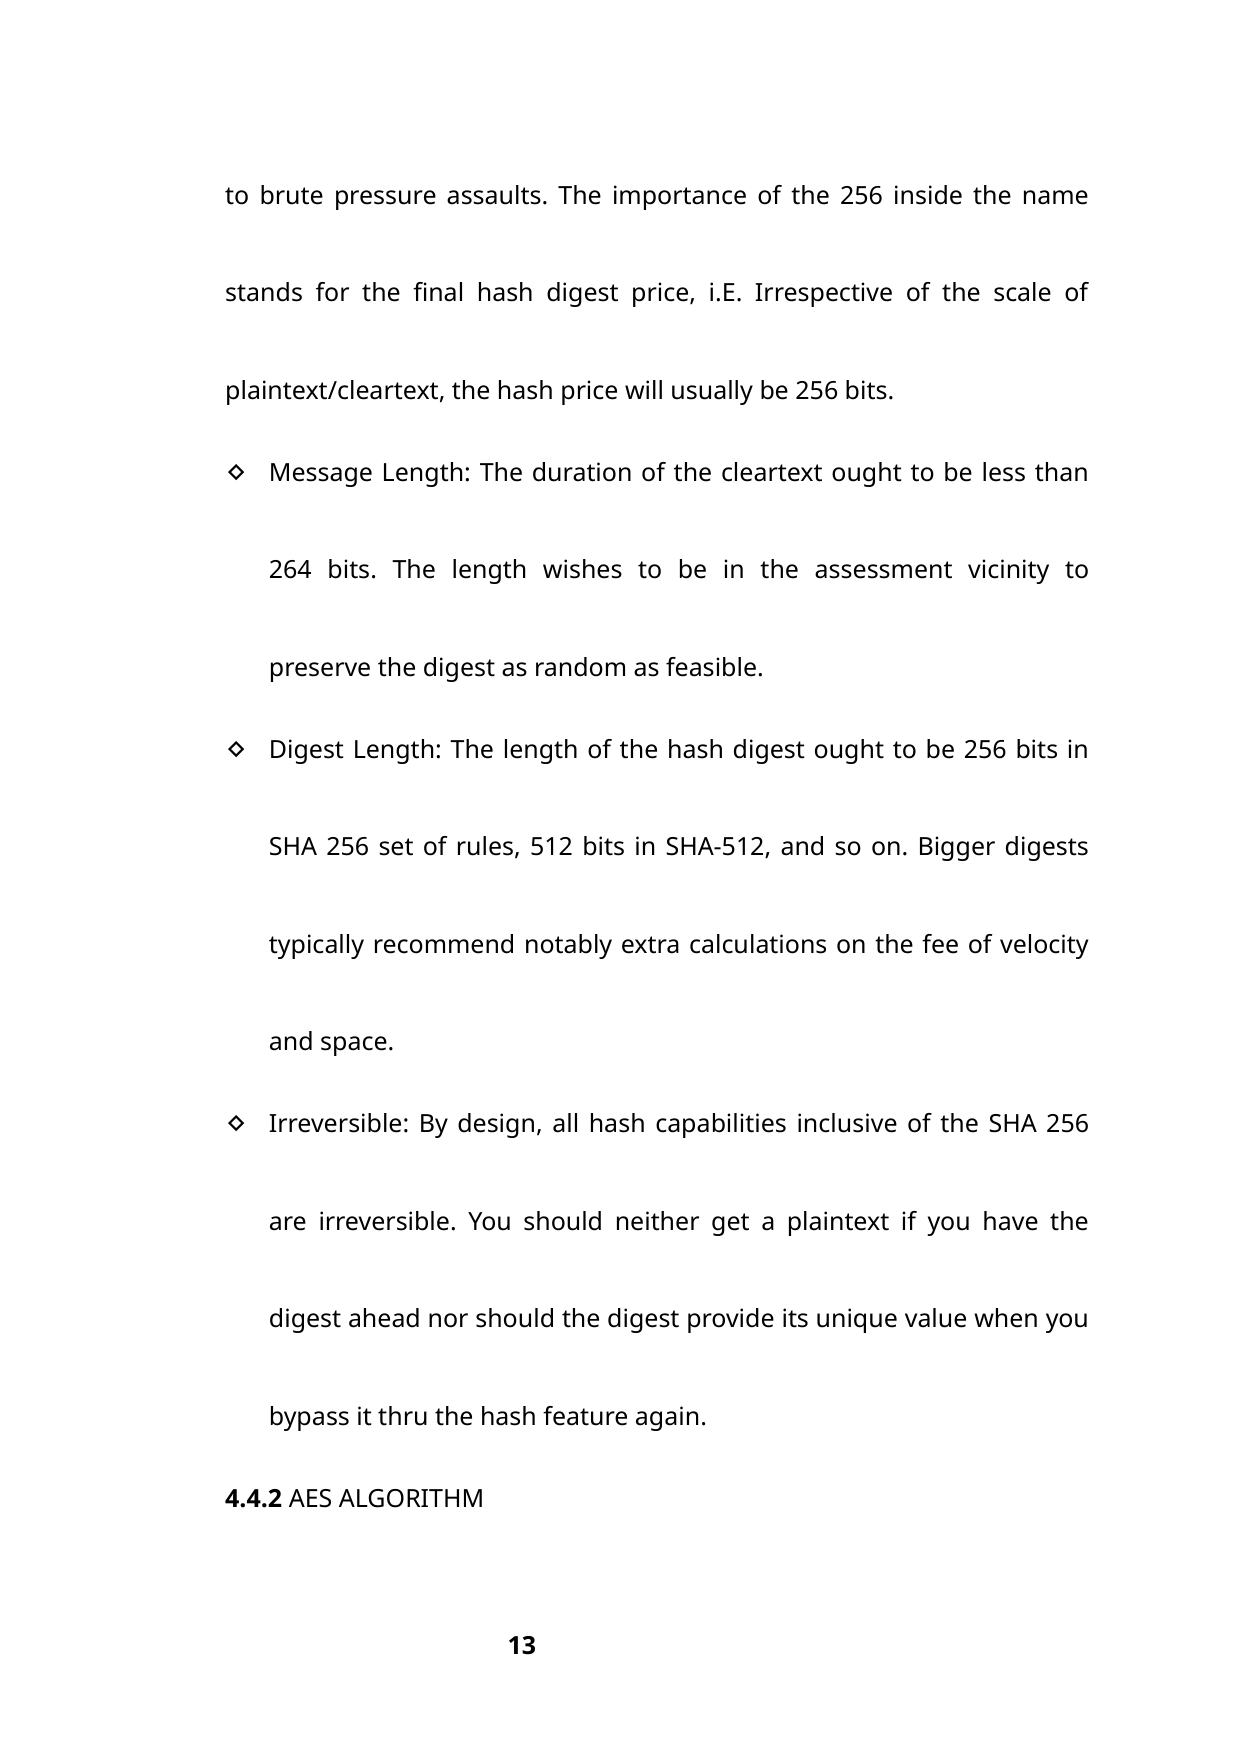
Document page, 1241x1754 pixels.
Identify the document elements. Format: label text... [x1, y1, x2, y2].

text 4.4.2 AES ALGORITHM [225, 1465, 1090, 1530]
list Message Length: The duration of the cleartext ought to be less than 264 bits. The length wishes to be in the assessment vicinity to preserve the digest as random as feasible. [225, 439, 1090, 699]
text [225, 162, 1090, 422]
list Irreversible: By design, all hash capabilities inclusive of the SHA 256 are irreversible. You should neither get a plaintext if you have the digest ahead nor should the digest provide its unique value when you bypass it thru the hash feature again. [225, 1090, 1090, 1448]
list Digest Length: The length of the hash digest ought to be 256 bits in SHA 256 set of rules, 512 bits in SHA-512, and so on. Bigger digests typically recommend notably extra calculations on the fee of velocity and space. [225, 716, 1090, 1073]
